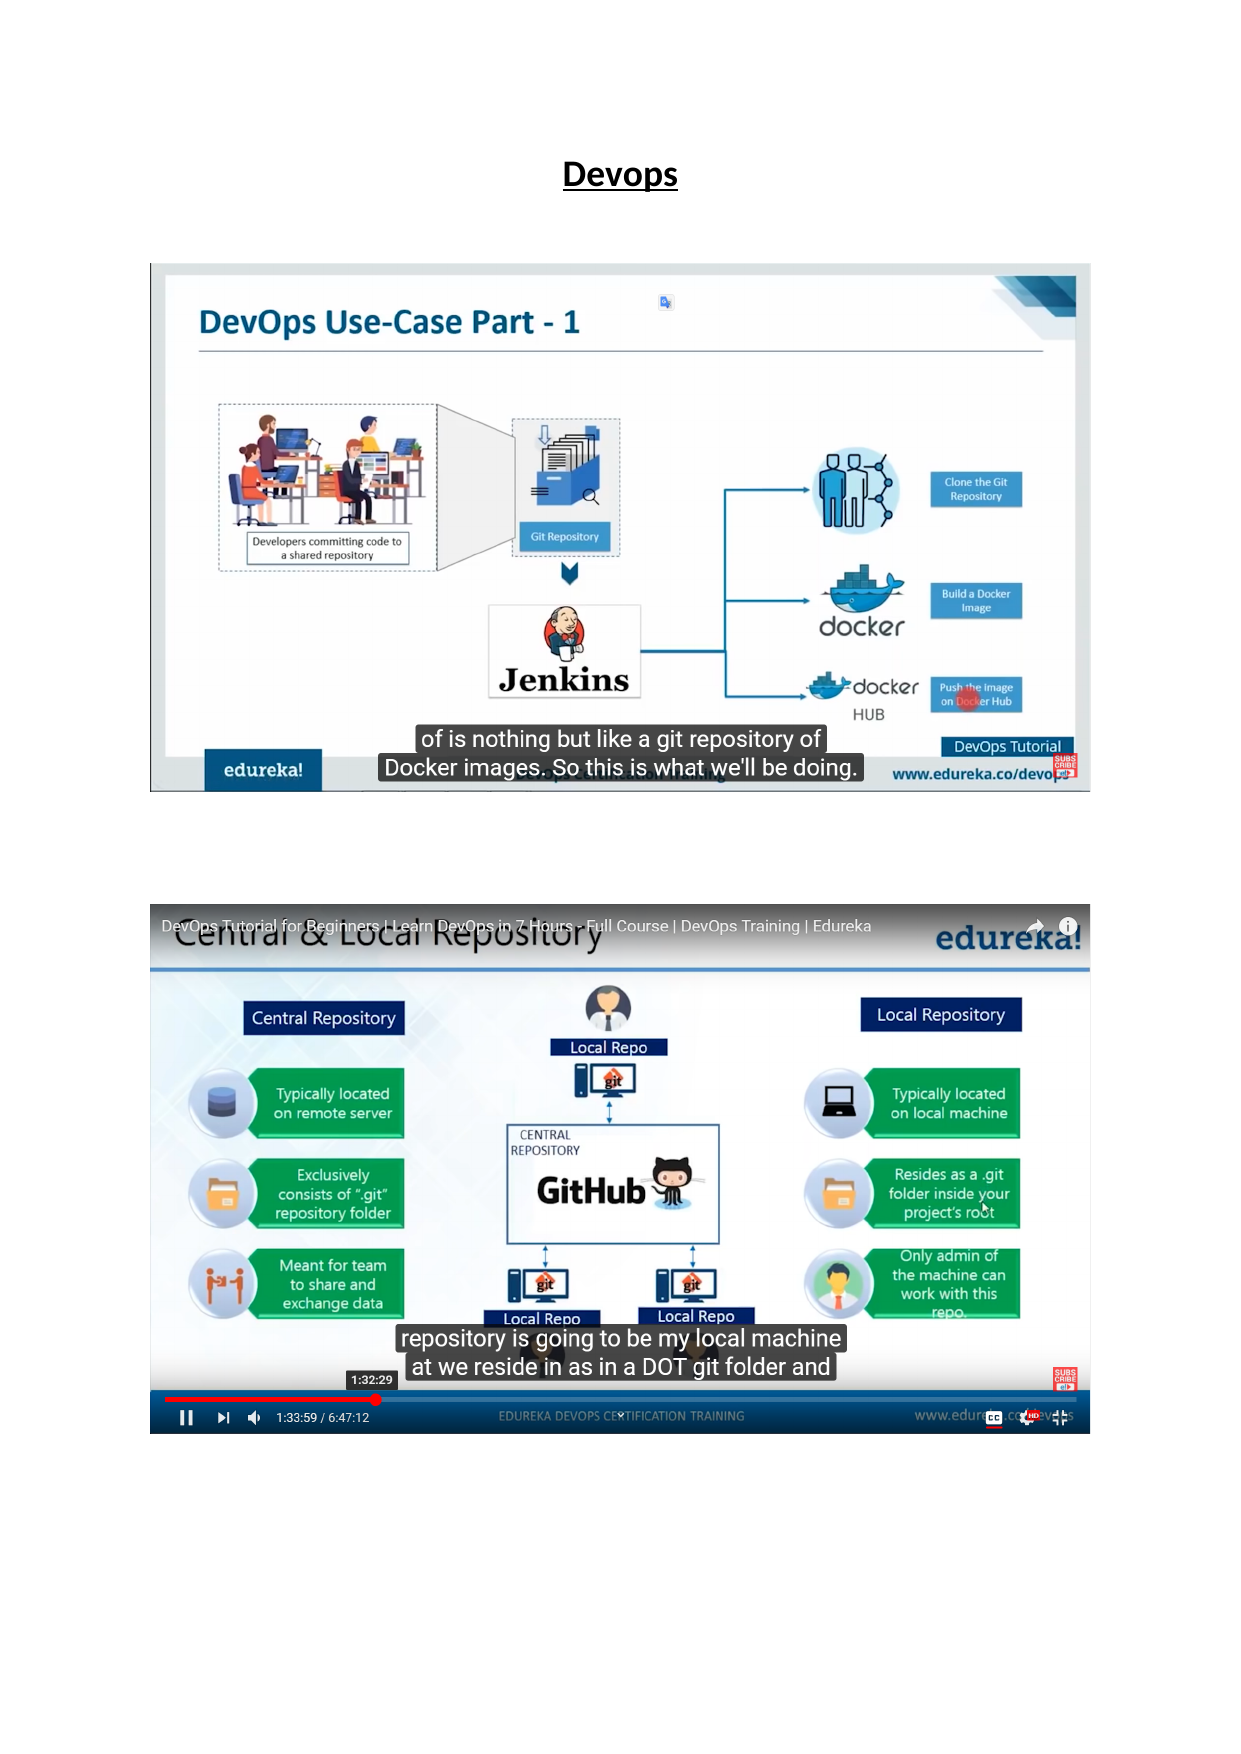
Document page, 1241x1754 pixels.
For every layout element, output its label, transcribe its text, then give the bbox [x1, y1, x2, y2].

picture [150, 263, 1091, 792]
text Devops [150, 150, 1090, 196]
picture [150, 904, 1091, 1434]
